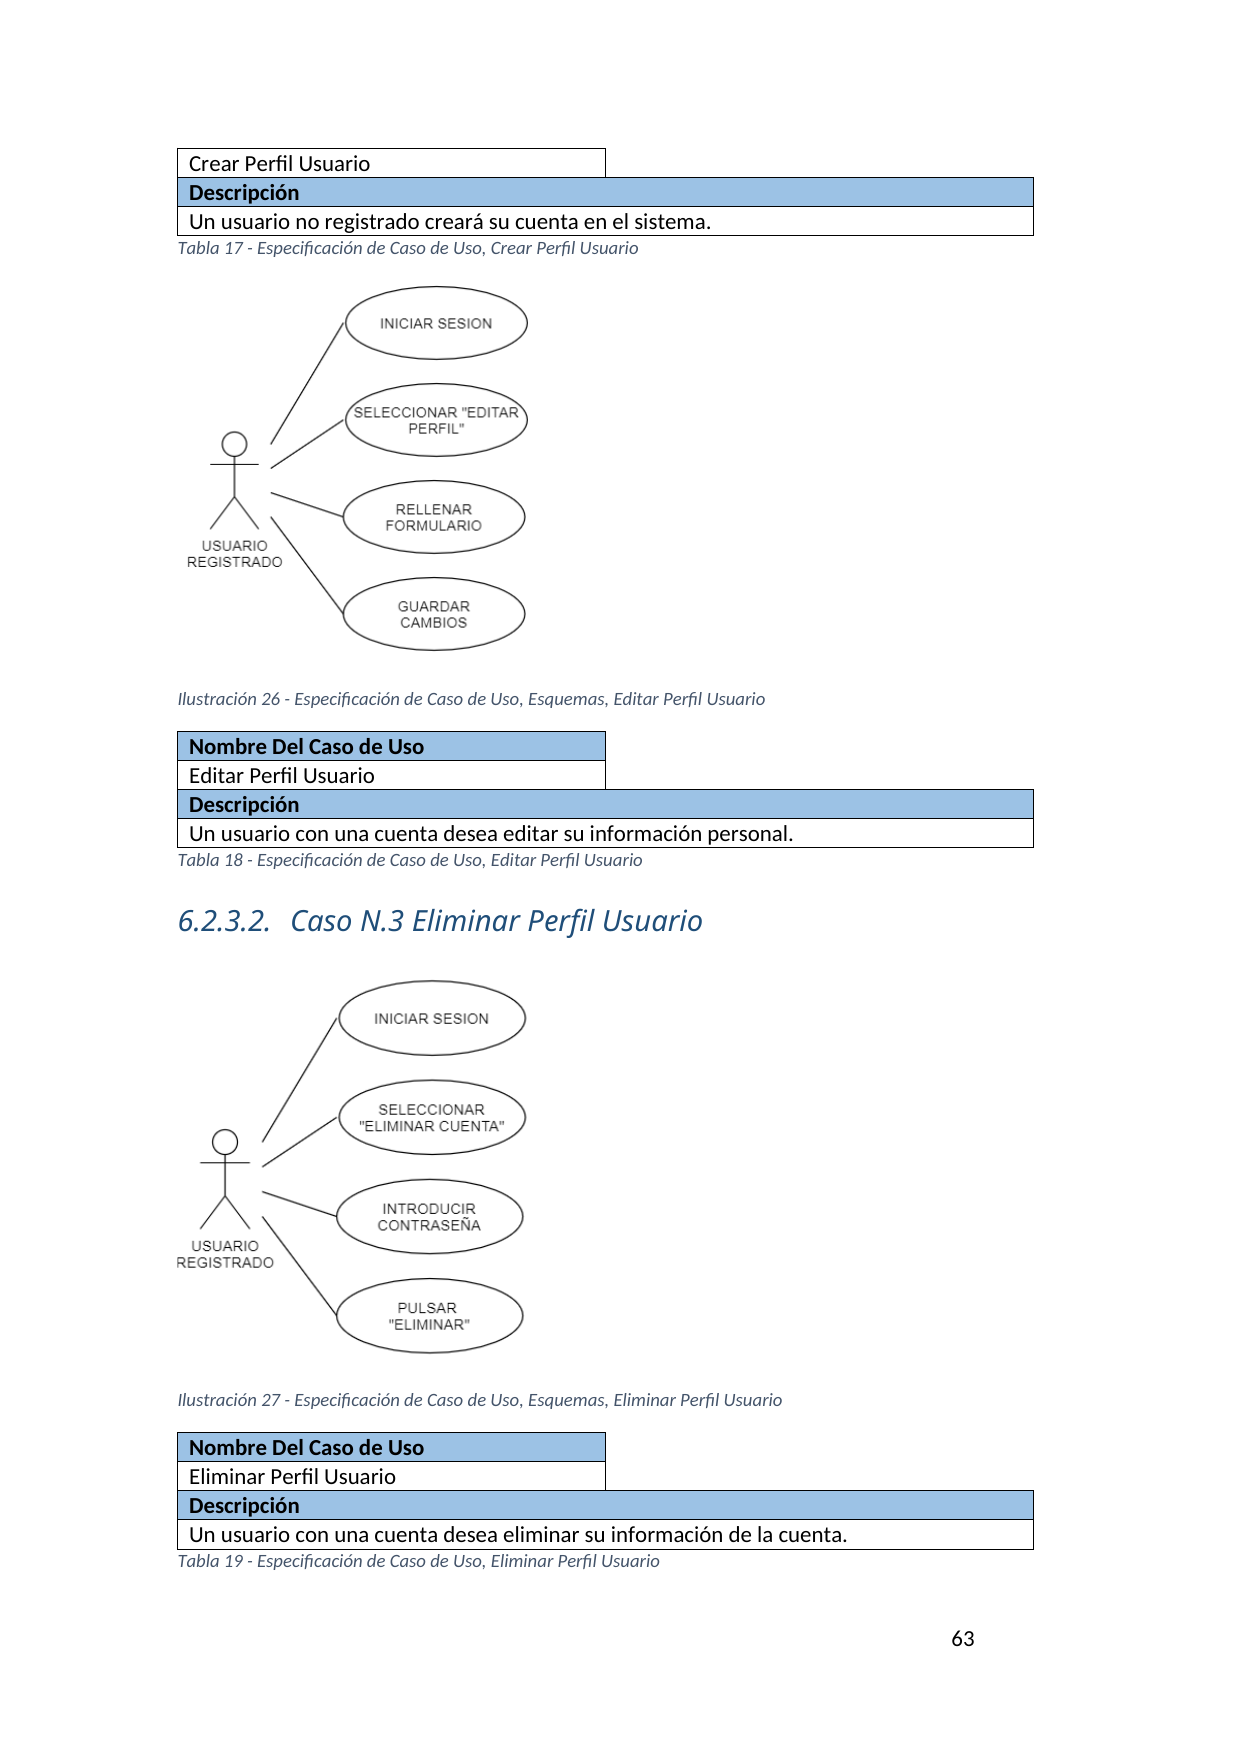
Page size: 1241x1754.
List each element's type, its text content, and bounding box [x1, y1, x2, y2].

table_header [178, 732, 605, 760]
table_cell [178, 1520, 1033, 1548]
subtitle Caso N.3 Eliminar Perfil Usuario [177, 900, 974, 940]
picture [177, 279, 540, 669]
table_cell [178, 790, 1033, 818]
text Ilustración 27 - Especificación de Caso de Uso, Esquemas, Eliminar Perfil Usuario [177, 1388, 974, 1411]
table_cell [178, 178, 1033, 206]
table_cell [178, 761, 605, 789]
picture [177, 968, 541, 1370]
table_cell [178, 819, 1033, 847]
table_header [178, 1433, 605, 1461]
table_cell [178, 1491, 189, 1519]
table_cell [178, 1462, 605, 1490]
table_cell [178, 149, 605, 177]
text Ilustración 26 - Especificación de Caso de Uso, Esquemas, Editar Perfil Usuario [177, 687, 974, 710]
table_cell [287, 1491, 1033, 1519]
text Tabla 18 - Especificación de Caso de Uso, Editar Perfil Usuario [177, 848, 974, 871]
text Tabla 19 - Especificación de Caso de Uso, Eliminar Perfil Usuario [177, 1550, 974, 1572]
text Tabla 17 - Especificación de Caso de Uso, Crear Perfil Usuario [177, 236, 974, 259]
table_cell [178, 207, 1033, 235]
